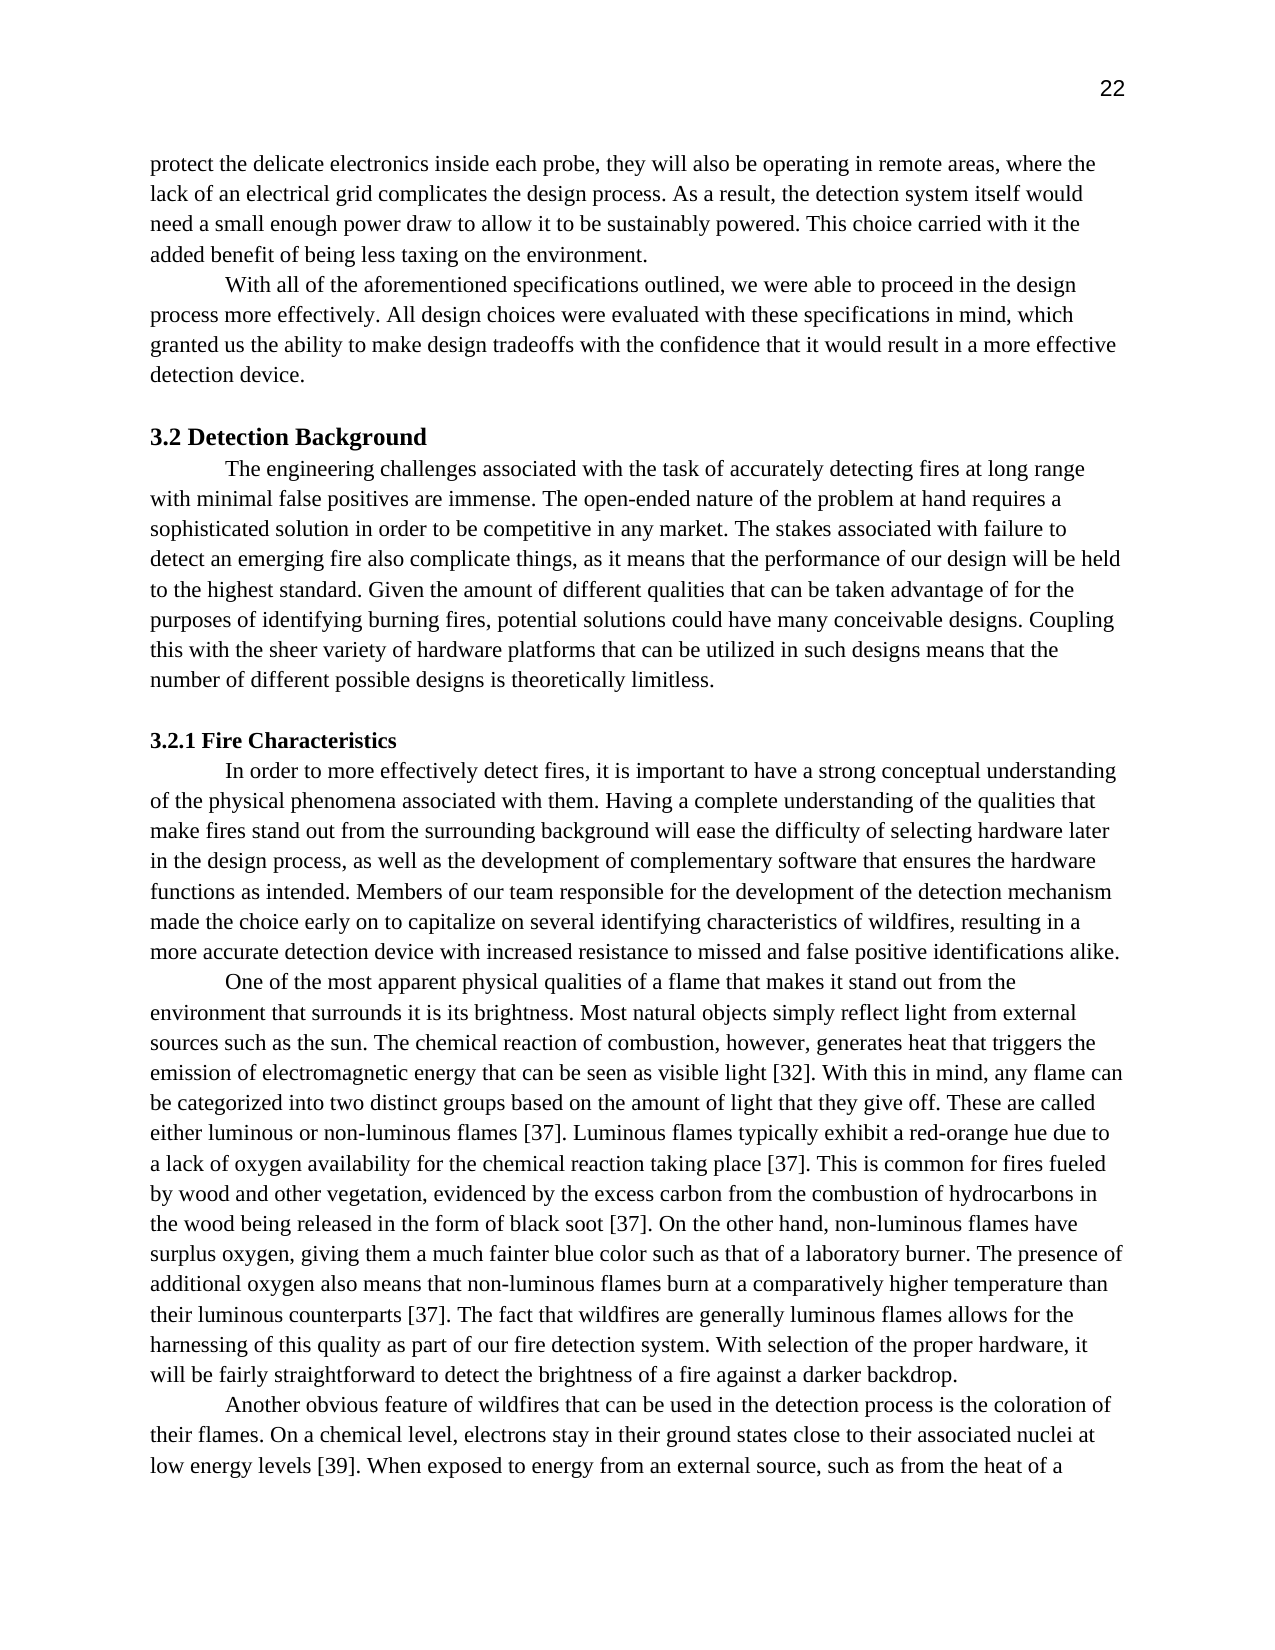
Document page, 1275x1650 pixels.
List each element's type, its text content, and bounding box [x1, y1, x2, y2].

subtitle 3.2 Detection Background [150, 422, 1125, 451]
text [150, 150, 1125, 267]
text One of the most apparent physical qualities of a flame that makes it stand out from the environment that surrounds it is its brightness. Most natural objects simply reflect light from external sources such as the sun. The chemical reaction of combustion, however, generates heat that triggers the emission of electromagnetic energy that can be seen as visible light [32]. With this in mind, any flame can be categorized into two distinct groups based on the amount of light that they give off. These are called either luminous or non-luminous flames [37]. Luminous flames typically exhibit a red-orange hue due to a lack of oxygen availability for the chemical reaction taking place [37]. This is common for fires fueled by wood and other vegetation, evidenced by the excess carbon from the combustion of hydrocarbons in the wood being released in the form of black soot [37]. On the other hand, non-luminous flames have surplus oxygen, giving them a much fainter blue color such as that of a laboratory burner. The presence of additional oxygen also means that non-luminous flames burn at a comparatively higher temperature than their luminous counterparts [37]. The fact that wildfires are generally luminous flames allows for the harnessing of this quality as part of our fire detection system. With selection of the proper hardware, it will be fairly straightforward to detect the brightness of a fire against a darker backdrop. [150, 968, 1125, 1387]
text The engineering challenges associated with the task of accurately detecting fires at long range with minimal false positives are immense. The open-ended nature of the problem at hand requires a sophisticated solution in order to be competitive in any market. The stakes associated with failure to detect an emerging fire also complicate things, as it means that the performance of our design will be held to the highest standard. Given the amount of different qualities that can be taken advantage of for the purposes of identifying burning fires, potential solutions could have many conceivable designs. Coupling this with the sheer variety of hardware platforms that can be utilized in such designs means that the number of different possible designs is theoretically limitless. [150, 455, 1125, 693]
text With all of the aforementioned specifications outlined, we were able to proceed in the design process more effectively. All design choices were evaluated with these specifications in mind, which granted us the ability to make design tradeoffs with the confidence that it would result in a more effective detection device. [150, 271, 1125, 388]
text In order to more effectively detect fires, it is important to have a strong conceptual understanding of the physical phenomena associated with them. Having a complete understanding of the qualities that make fires stand out from the surrounding background will ease the difficulty of selecting hardware later in the design process, as well as the development of complementary software that ensures the hardware functions as intended. Members of our team responsible for the development of the detection mechanism made the choice early on to capitalize on several identifying characteristics of wildfires, resulting in a more accurate detection device with increased resistance to missed and false positive identifications alike. [150, 757, 1125, 964]
subtitle 3.2.1 Fire Characteristics [150, 727, 1125, 753]
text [150, 1391, 1125, 1478]
